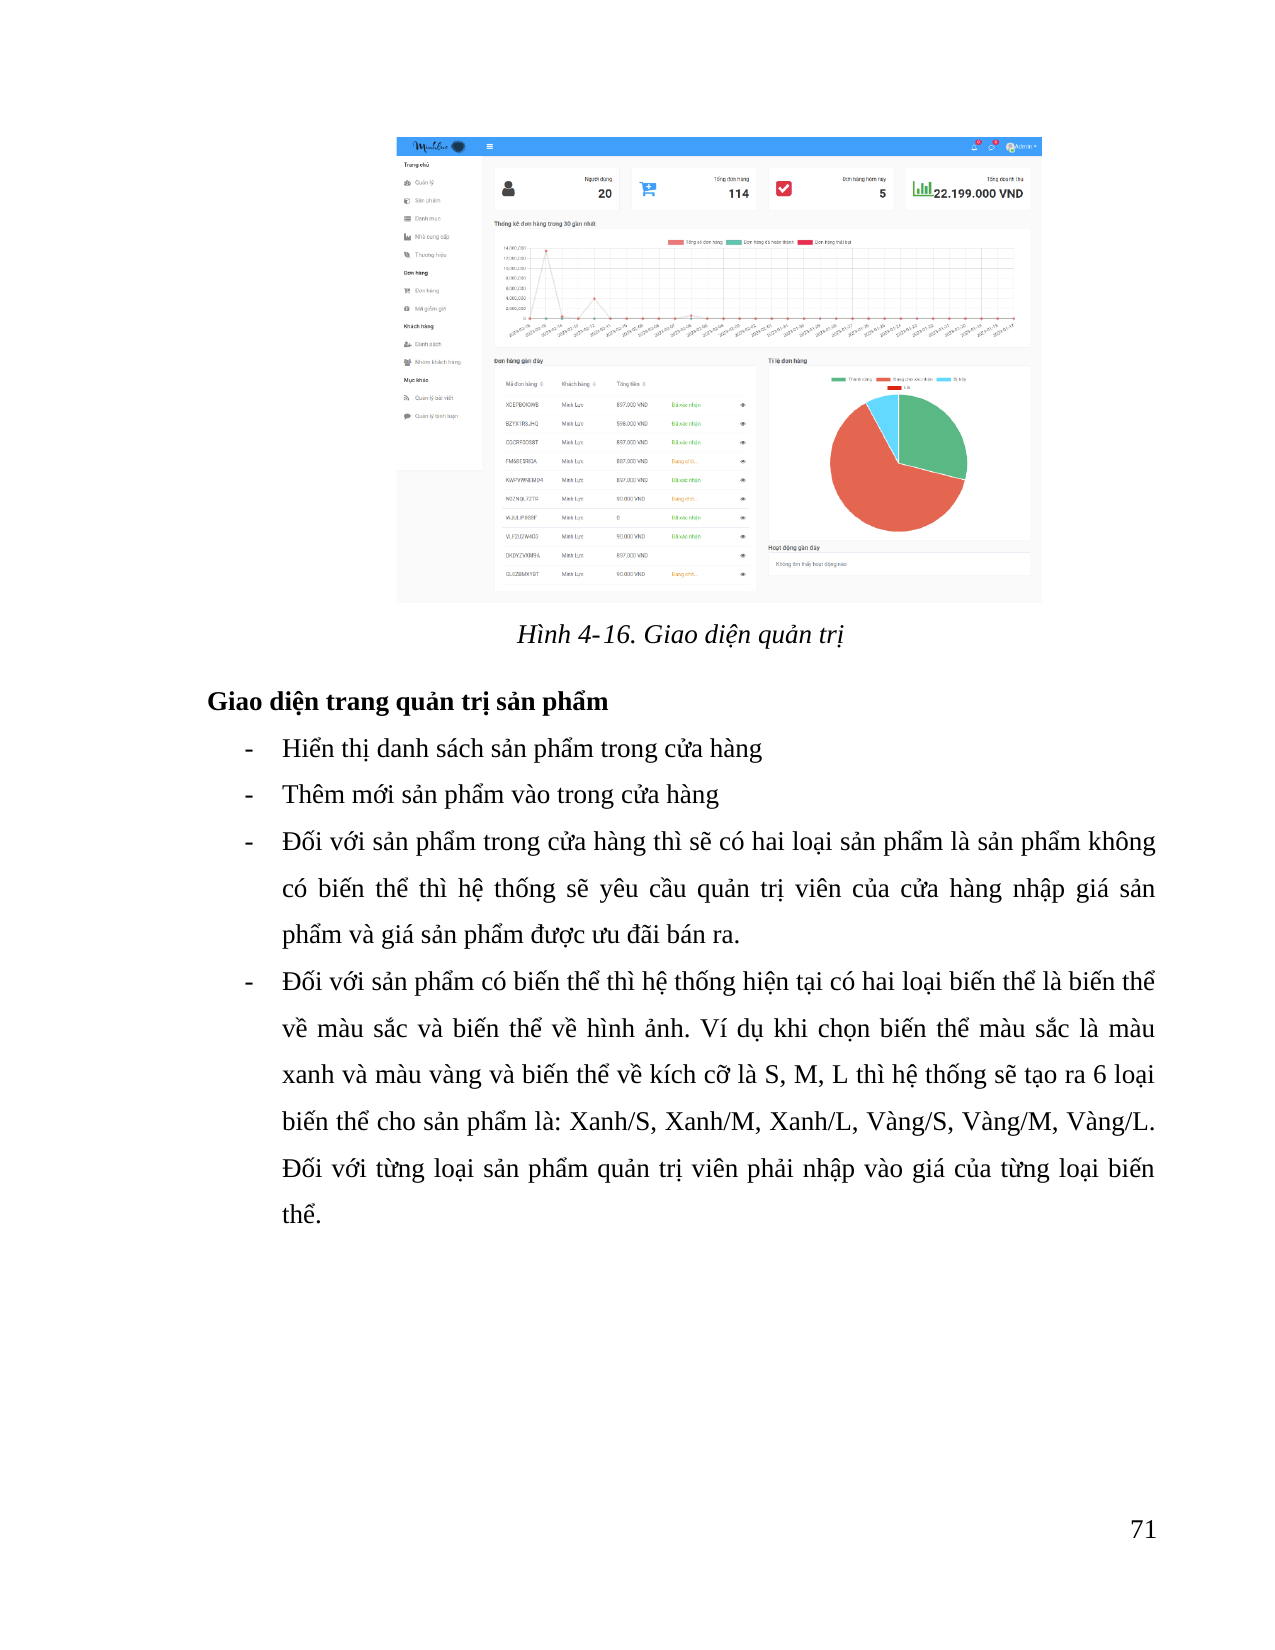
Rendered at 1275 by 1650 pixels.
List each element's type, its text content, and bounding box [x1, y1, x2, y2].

list Đối với sản phẩm trong cửa hàng thì sẽ có hai loại sản phẩm là sản phẩm không có biến thể thì hệ thống sẽ yêu cầu quản trị viên của cửa hàng nhập giá sản phẩm và giá sản phẩm được ưu đãi bán ra. [244, 825, 1157, 950]
list Hiển thị danh sách sản phẩm trong cửa hàng [244, 732, 1157, 763]
picture [396, 137, 1042, 603]
list Đối với sản phẩm có biến thể thì hệ thống hiện tại có hai loại biến thể là biến thể về màu sắc và biến thể về hình ảnh. Ví dụ khi chọn biến thể màu sắc là màu xanh và màu vàng và biến thể về kích cỡ là S, M, L thì hệ thống sẽ tạo ra 6 loại biến thể cho sản phẩm là: Xanh/S, Xanh/M, Xanh/L, Vàng/S, Vàng/M, Vàng/L. Đối với từng loại sản phẩm quản trị viên phải nhập vào giá của từng loại biến thể. [244, 965, 1157, 1230]
list Thêm mới sản phẩm vào trong cửa hàng [244, 778, 1157, 810]
text Giao diện trang quản trị sản phẩm [207, 685, 1157, 716]
